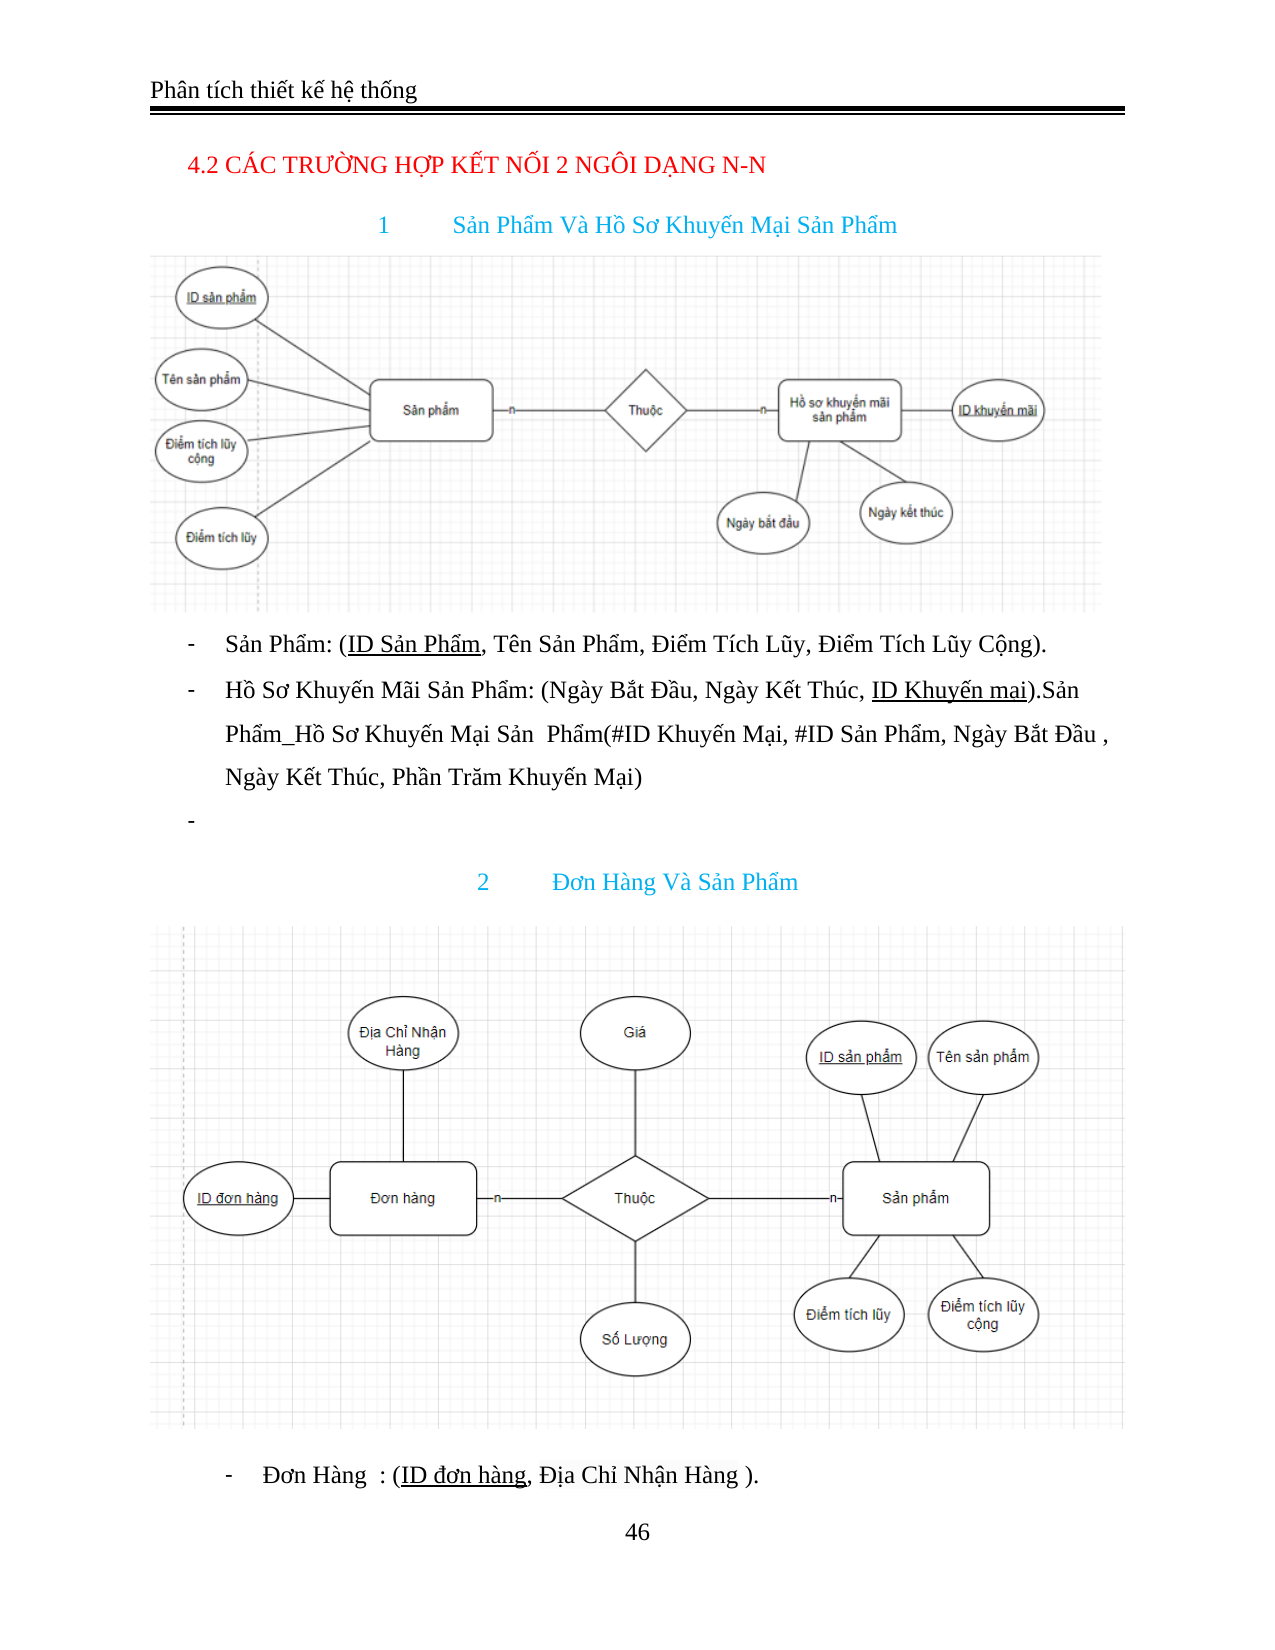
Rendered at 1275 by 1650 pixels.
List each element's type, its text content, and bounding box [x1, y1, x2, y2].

text 4.2 CÁC TRƯỜNG HỢP KẾT NỐI 2 NGÔI DẠNG N-N [187, 150, 1125, 179]
text 2 Đơn Hàng Và Sản Phẩm [150, 867, 1125, 896]
list Đơn Hàng : (ID đơn hàng, Địa Chỉ Nhận Hàng ). [225, 1459, 1125, 1490]
picture [150, 926, 1125, 1429]
text 1 Sản Phẩm Và Hồ Sơ Khuyến Mại Sản Phẩm [150, 210, 1125, 238]
picture [150, 252, 1102, 615]
list Hồ Sơ Khuyến Mãi Sản Phẩm: (Ngày Bắt Đầu, Ngày Kết Thúc, ID Khuyến mại).Sản Phẩm_Hồ Sơ Khuyến Mại Sản Phẩm(#ID Khuyến Mại, #ID Sản Phẩm, Ngày Bắt Đầu , Ngày Kết Thúc, Phần Trăm Khuyến Mại) [187, 674, 1125, 791]
list Sản Phẩm: (ID Sản Phẩm, Tên Sản Phẩm, Điểm Tích Lũy, Điểm Tích Lũy Cộng). [187, 628, 1125, 659]
